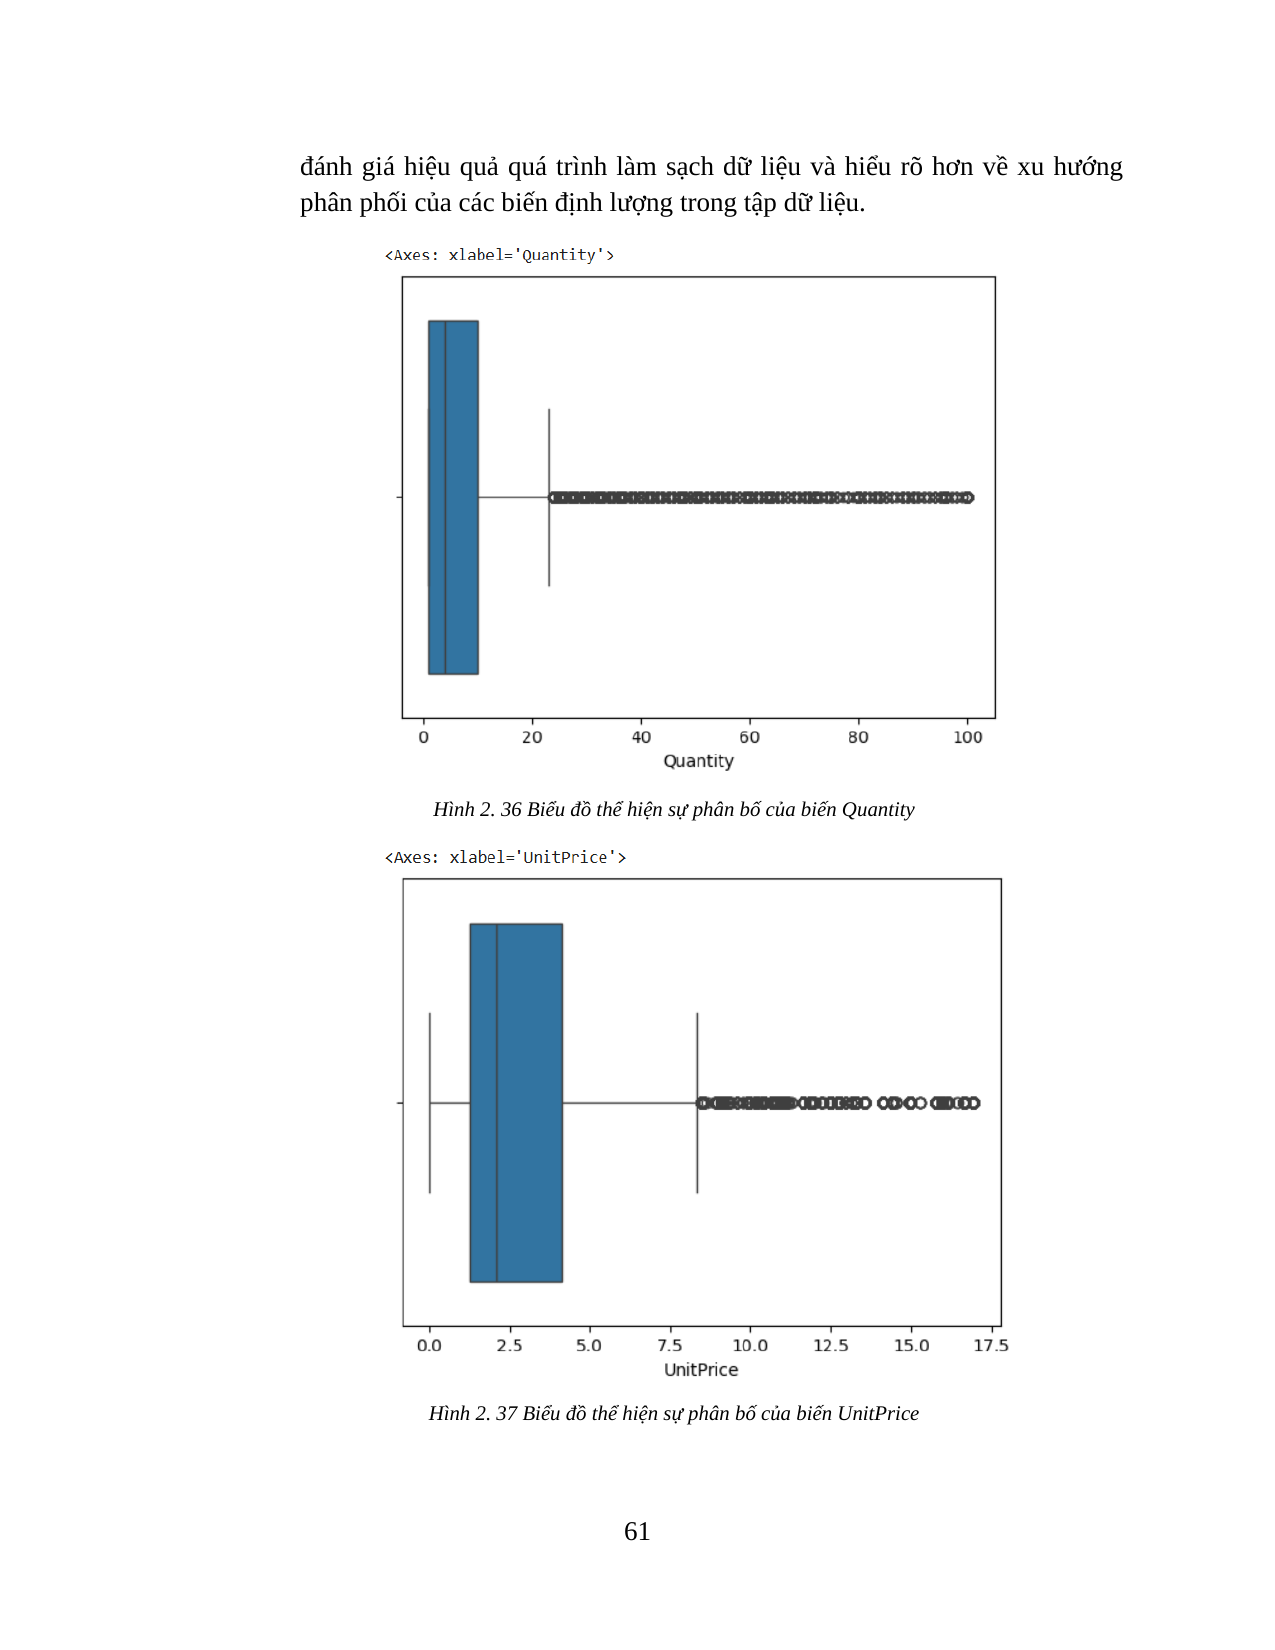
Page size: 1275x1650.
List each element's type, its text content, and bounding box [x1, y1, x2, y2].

picture [375, 238, 1022, 776]
text Hình 2. 36 Biểu đồ thể hiện sự phân bố của biến Quantity [150, 797, 1125, 821]
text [300, 150, 1125, 217]
picture [375, 841, 1027, 1380]
text Hình 2. 37 Biểu đồ thể hiện sự phân bố của biến UnitPrice [150, 1401, 1125, 1425]
